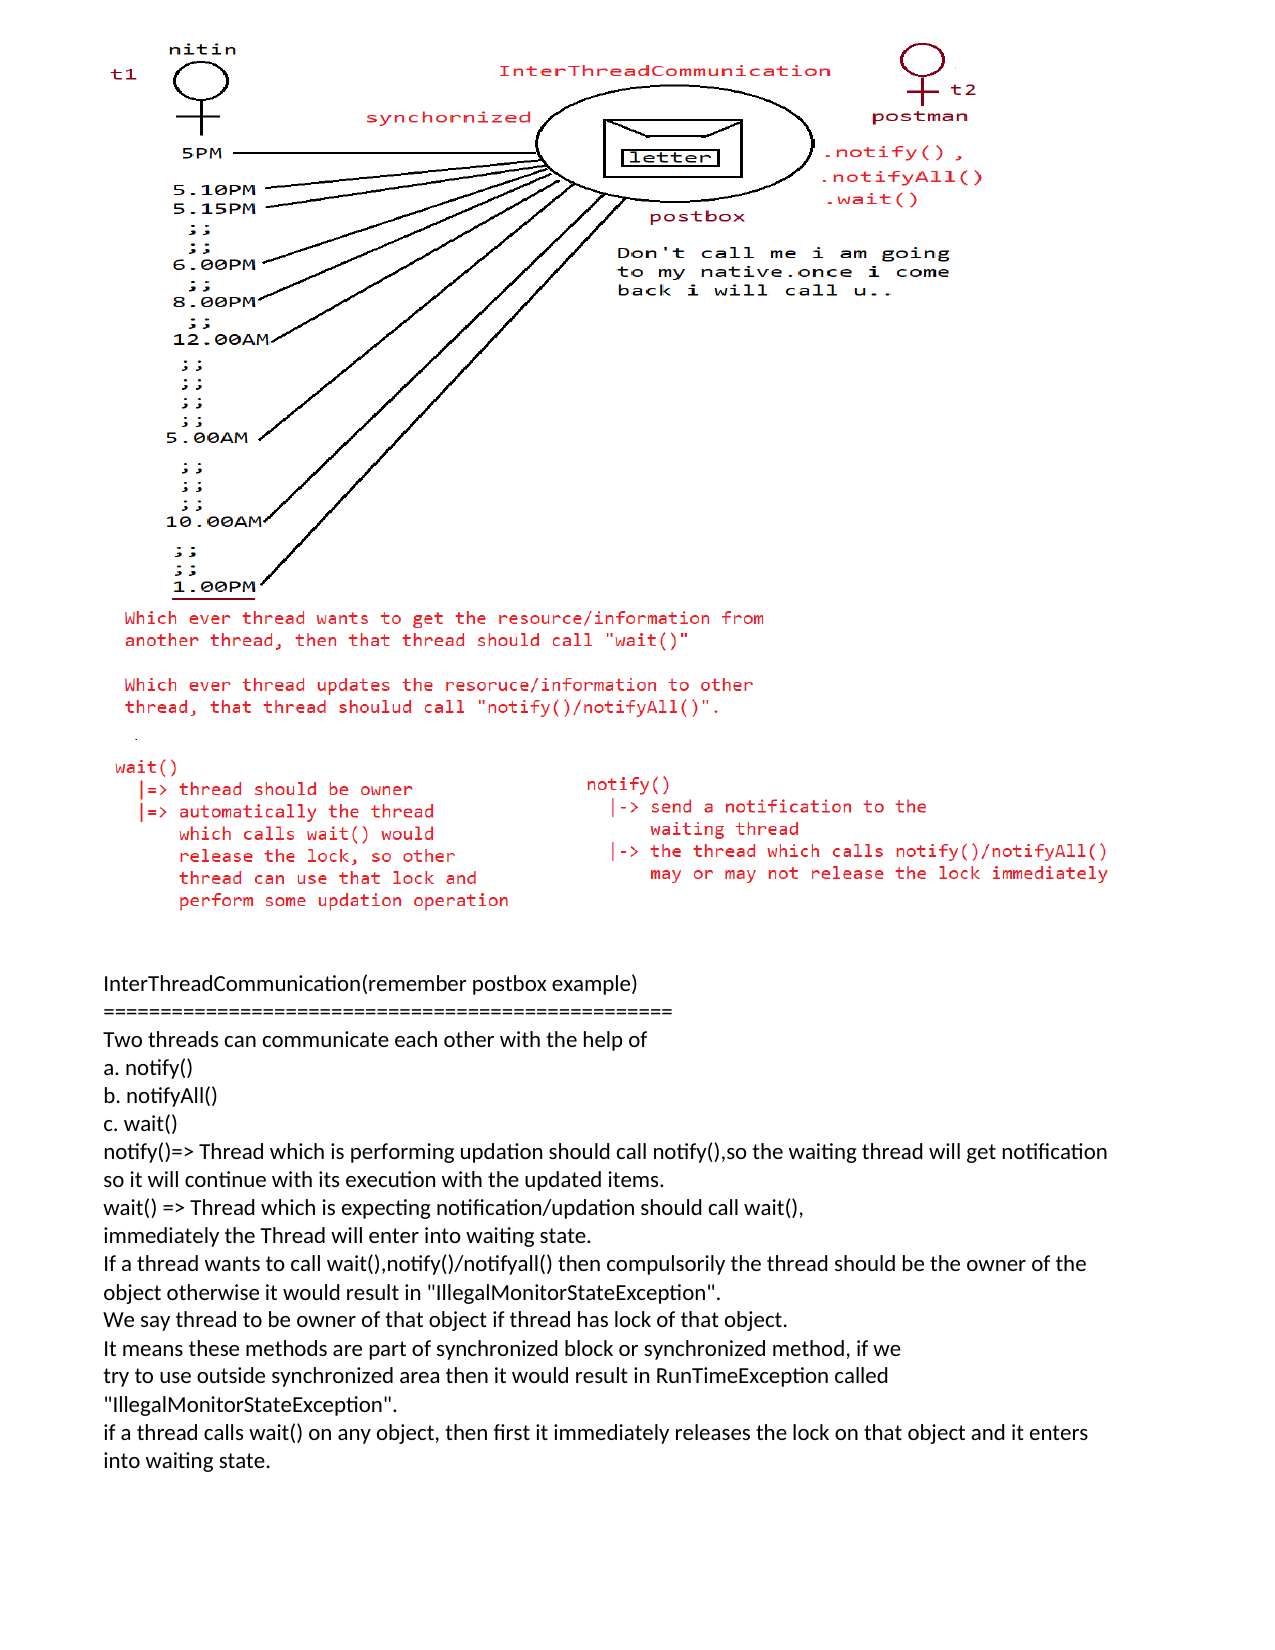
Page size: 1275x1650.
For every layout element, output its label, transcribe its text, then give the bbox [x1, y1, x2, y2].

text try to use outside synchronized area then it would result in RunTimeException called "IllegalMonitorStateException". [103, 1362, 1125, 1418]
text if a thread calls wait() on any object, then first it immediately releases the lock on that object and it enters into waiting state. [103, 1418, 1125, 1474]
text notify()=> Thread which is performing updation should call notify(),so the waiting thread will get notification so it will continue with its execution with the updated items. [103, 1137, 1125, 1193]
text immediately the Thread will enter into waiting state. [103, 1222, 1125, 1249]
text ================================================== [103, 997, 1125, 1025]
text a. notify() [103, 1053, 1125, 1081]
text If a thread wants to call wait(),notify()/notifyall() then compulsorily the thread should be the owner of the object otherwise it would result in "IllegalMonitorStateException". [103, 1249, 1125, 1306]
text wait() => Thread which is expecting notification/updation should call wait(), [103, 1193, 1125, 1222]
text InterThreadCommunication(remember postbox example) [103, 969, 1125, 997]
text c. wait() [103, 1109, 1125, 1137]
text Two threads can communicate each other with the help of [103, 1025, 1125, 1053]
text It means these methods are part of synchronized block or synchronized method, if we [103, 1334, 1125, 1362]
text b. notifyAll() [103, 1081, 1125, 1109]
text We say thread to be owner of that object if thread has lock of that object. [103, 1306, 1125, 1334]
